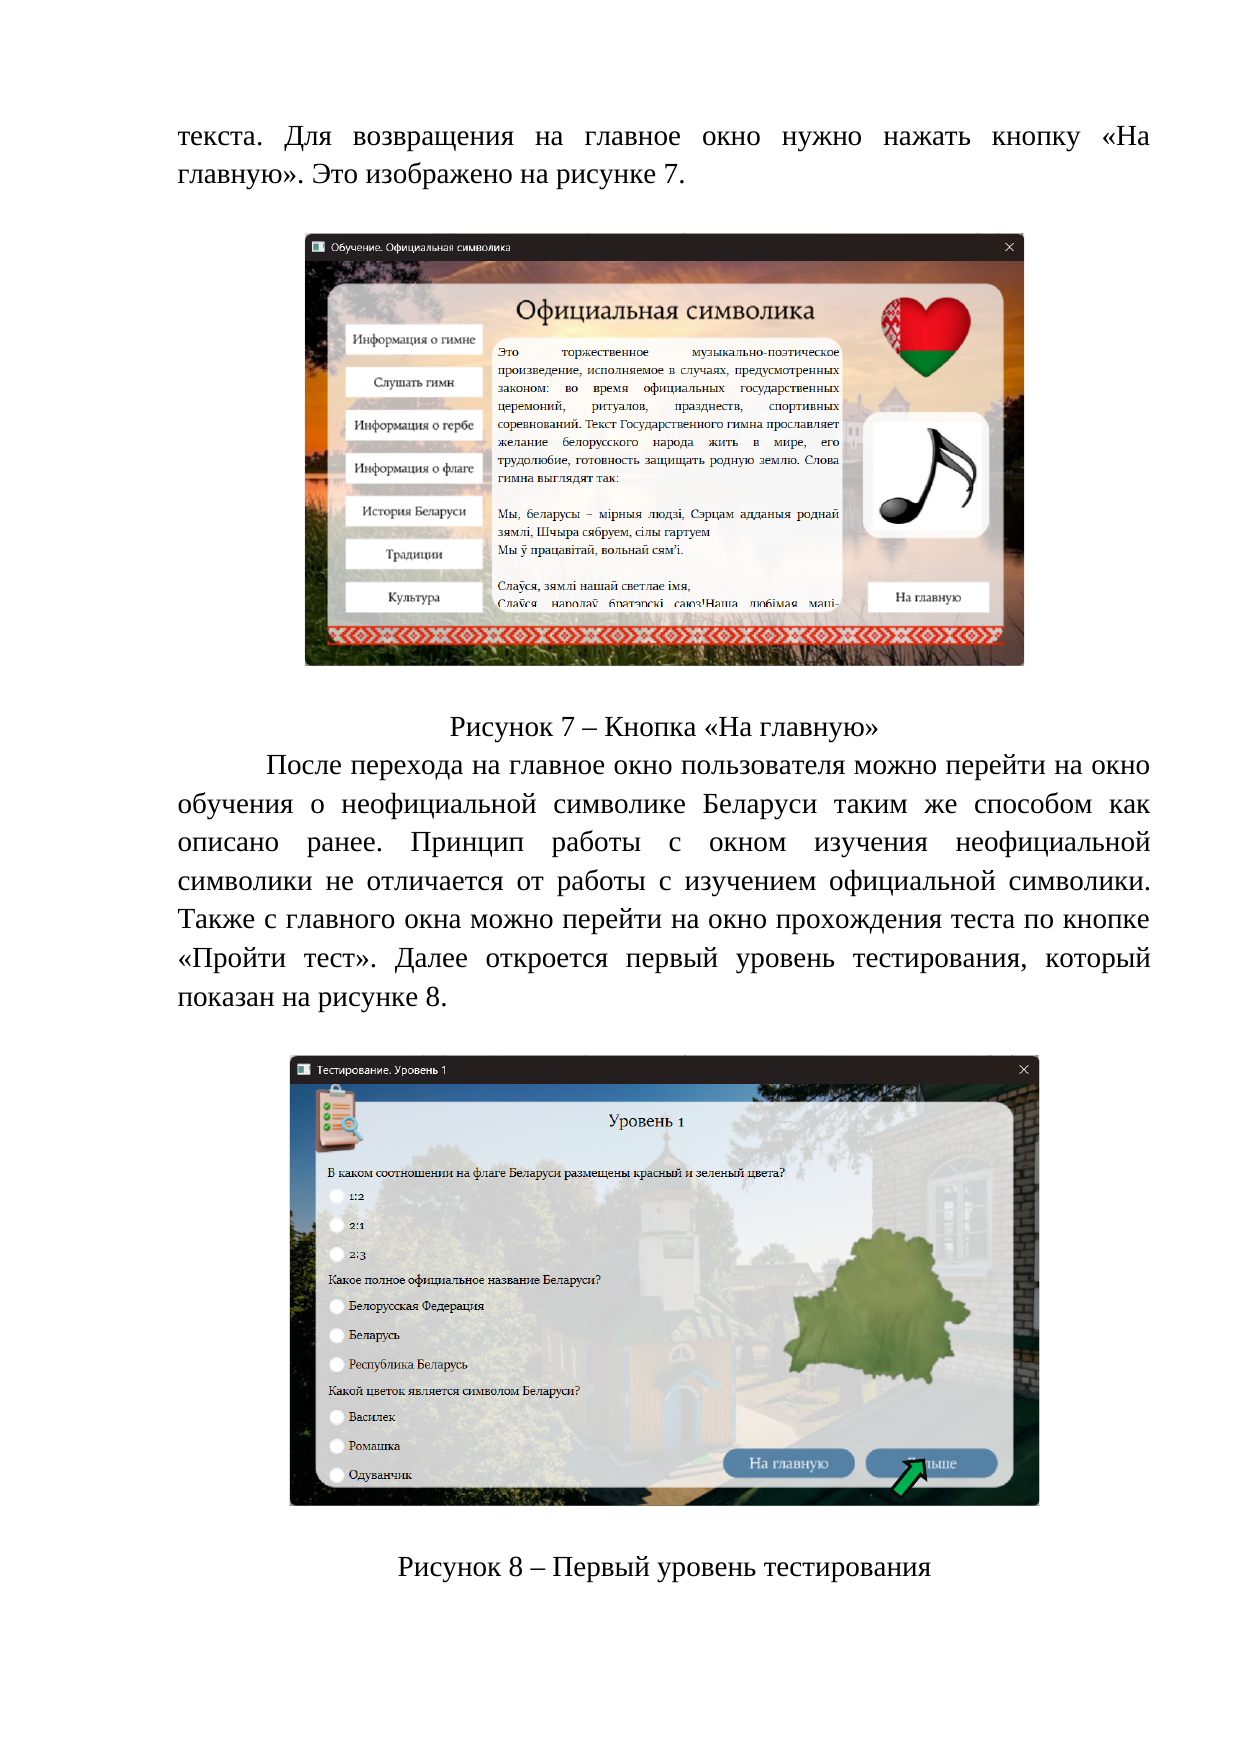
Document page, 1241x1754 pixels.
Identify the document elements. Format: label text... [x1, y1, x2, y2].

text Рисунок 8 – Первый уровень тестирования [177, 1549, 1152, 1583]
picture [304, 233, 1025, 666]
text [177, 118, 1152, 190]
text Рисунок 7 – Кнопка «На главную» [177, 709, 1152, 742]
text После перехода на главное окно пользователя можно перейти на окно обучения о неофициальной символике Беларуси таким же способом как описано ранее. Принцип работы с окном изучения неофициальной символики не отличается от работы с изучением официальной символики. Также с главного окна можно перейти на окно прохождения теста по кнопке «Пройти тест». Далее откроется первый уровень тестирования, который показан на рисунке 8. [177, 747, 1152, 1012]
picture [289, 1055, 1040, 1506]
